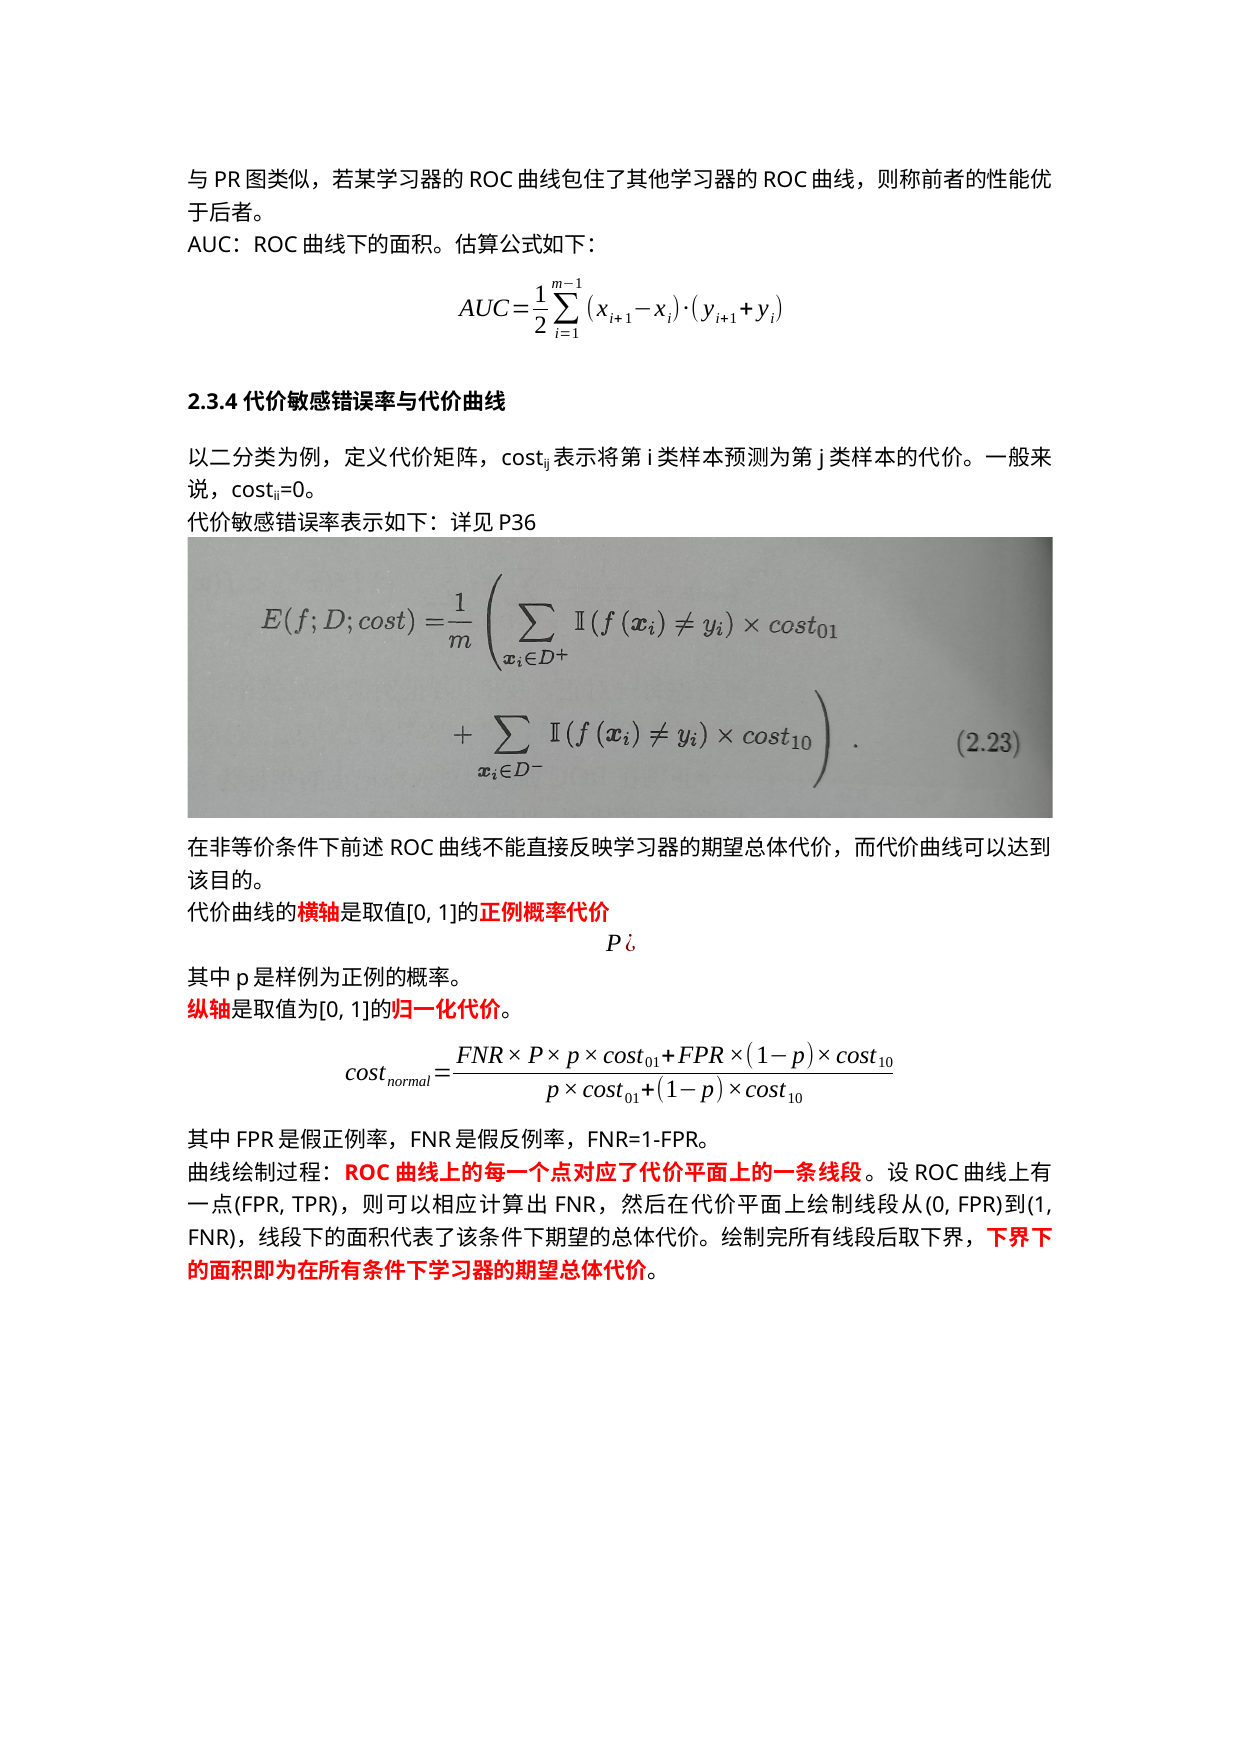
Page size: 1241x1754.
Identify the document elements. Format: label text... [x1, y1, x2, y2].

text 曲线绘制过程：ROC曲线上的每一个点对应了代价平面上的一条线段。设ROC曲线上有一点(FPR, TPR)，则可以相应计算出FNR，然后在代价平面上绘制线段从(0, FPR)到(1, FNR)，线段下的面积代表了该条件下期望的总体代价。绘制完所有线段后取下界，下界下的面积即为在所有条件下学习器的期望总体代价。 [187, 1155, 1053, 1285]
picture [187, 537, 1053, 818]
text 在非等价条件下前述ROC曲线不能直接反映学习器的期望总体代价，而代价曲线可以达到该目的。 [187, 830, 1053, 895]
text 纵轴是取值为[0, 1]的归一化代价。 [187, 992, 1053, 1025]
text AUC：ROC曲线下的面积。估算公式如下： [187, 227, 1053, 259]
text 代价曲线的横轴是取值[0, 1]的正例概率代价 [187, 895, 1053, 927]
text 代价敏感错误率表示如下：详见P36 [187, 505, 1053, 537]
text 其中p是样例为正例的概率。 [187, 960, 1053, 992]
text 其中FPR是假正例率，FNR是假反例率，FNR=1-FPR。 [187, 1122, 1053, 1155]
subtitle 2.3.4 代价敏感错误率与代价曲线 [187, 384, 1053, 417]
text 以二分类为例，定义代价矩阵，costij表示将第i类样本预测为第j类样本的代价。一般来说，costii=0。 [187, 440, 1053, 505]
text 与PR图类似，若某学习器的ROC曲线包住了其他学习器的ROC曲线，则称前者的性能优于后者。 [187, 162, 1053, 227]
